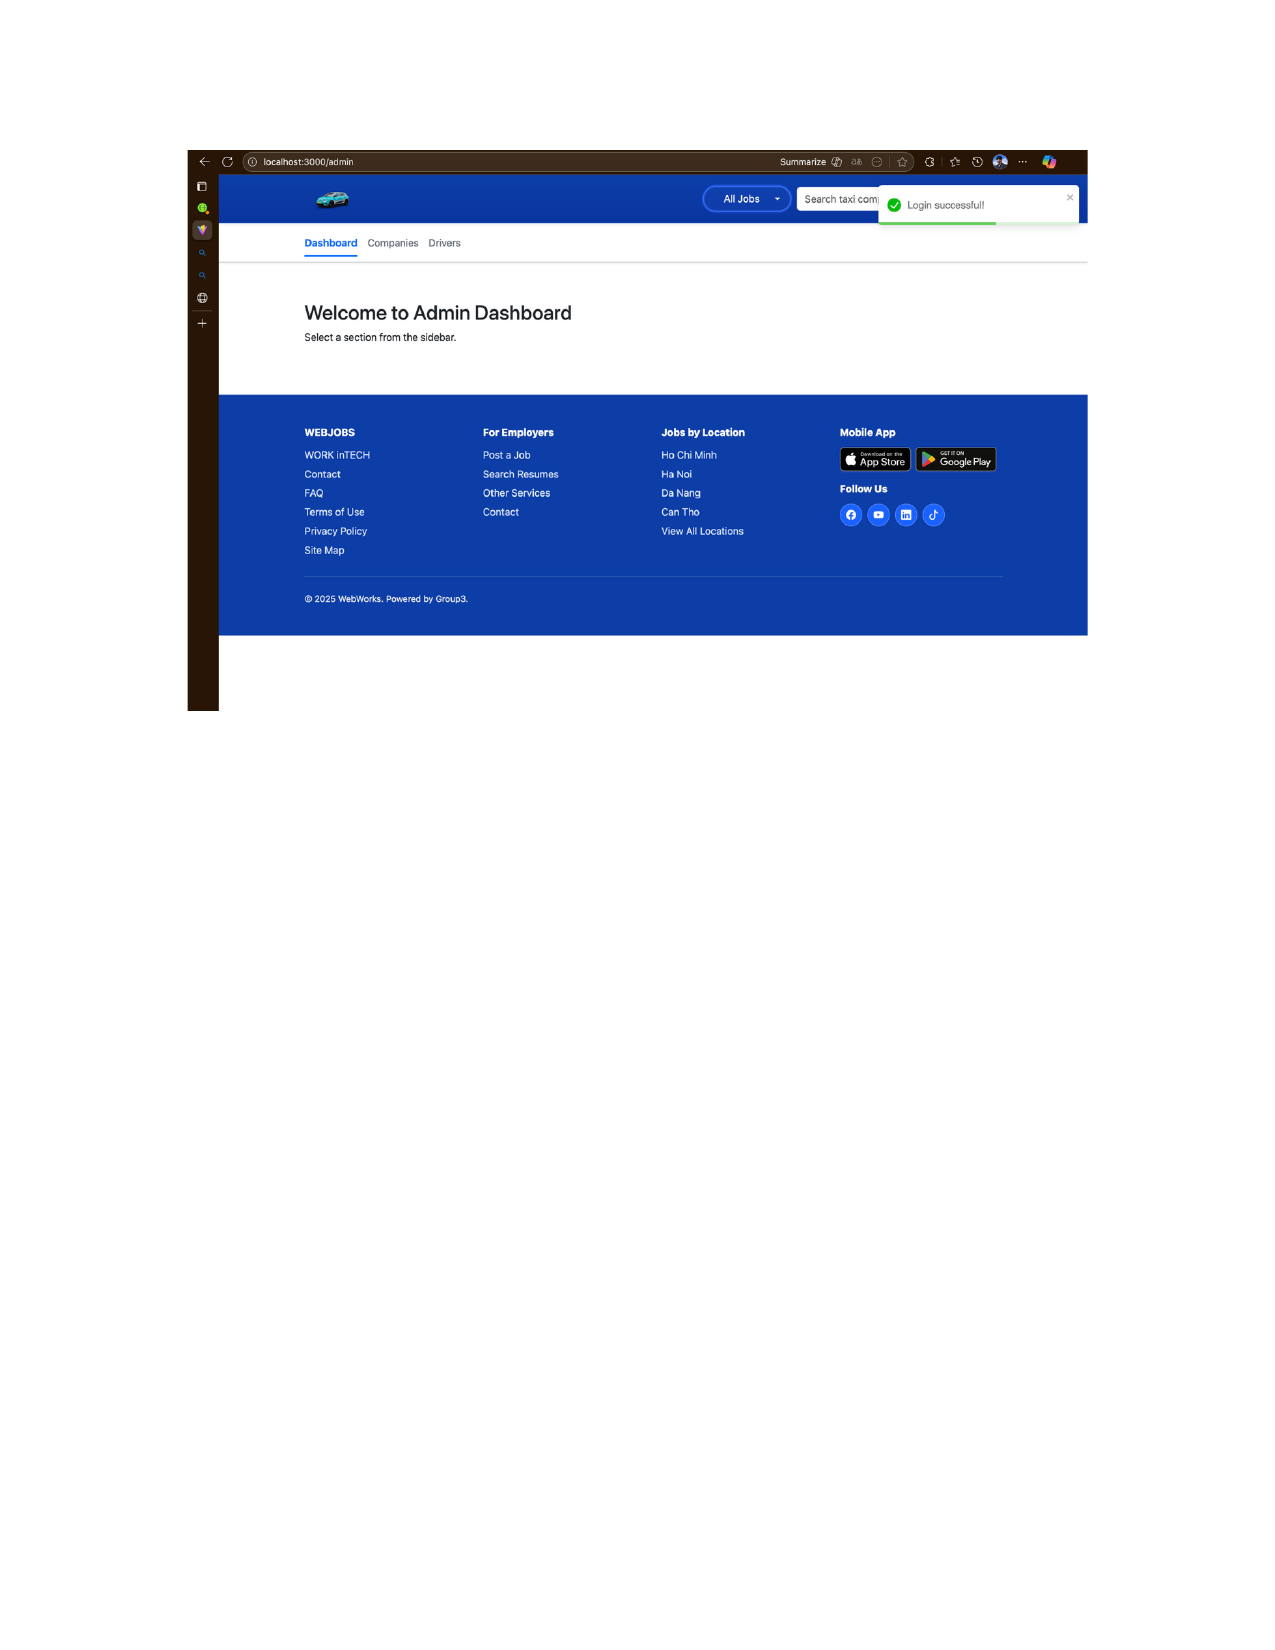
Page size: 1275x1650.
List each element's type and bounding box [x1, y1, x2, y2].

picture [187, 150, 1088, 711]
